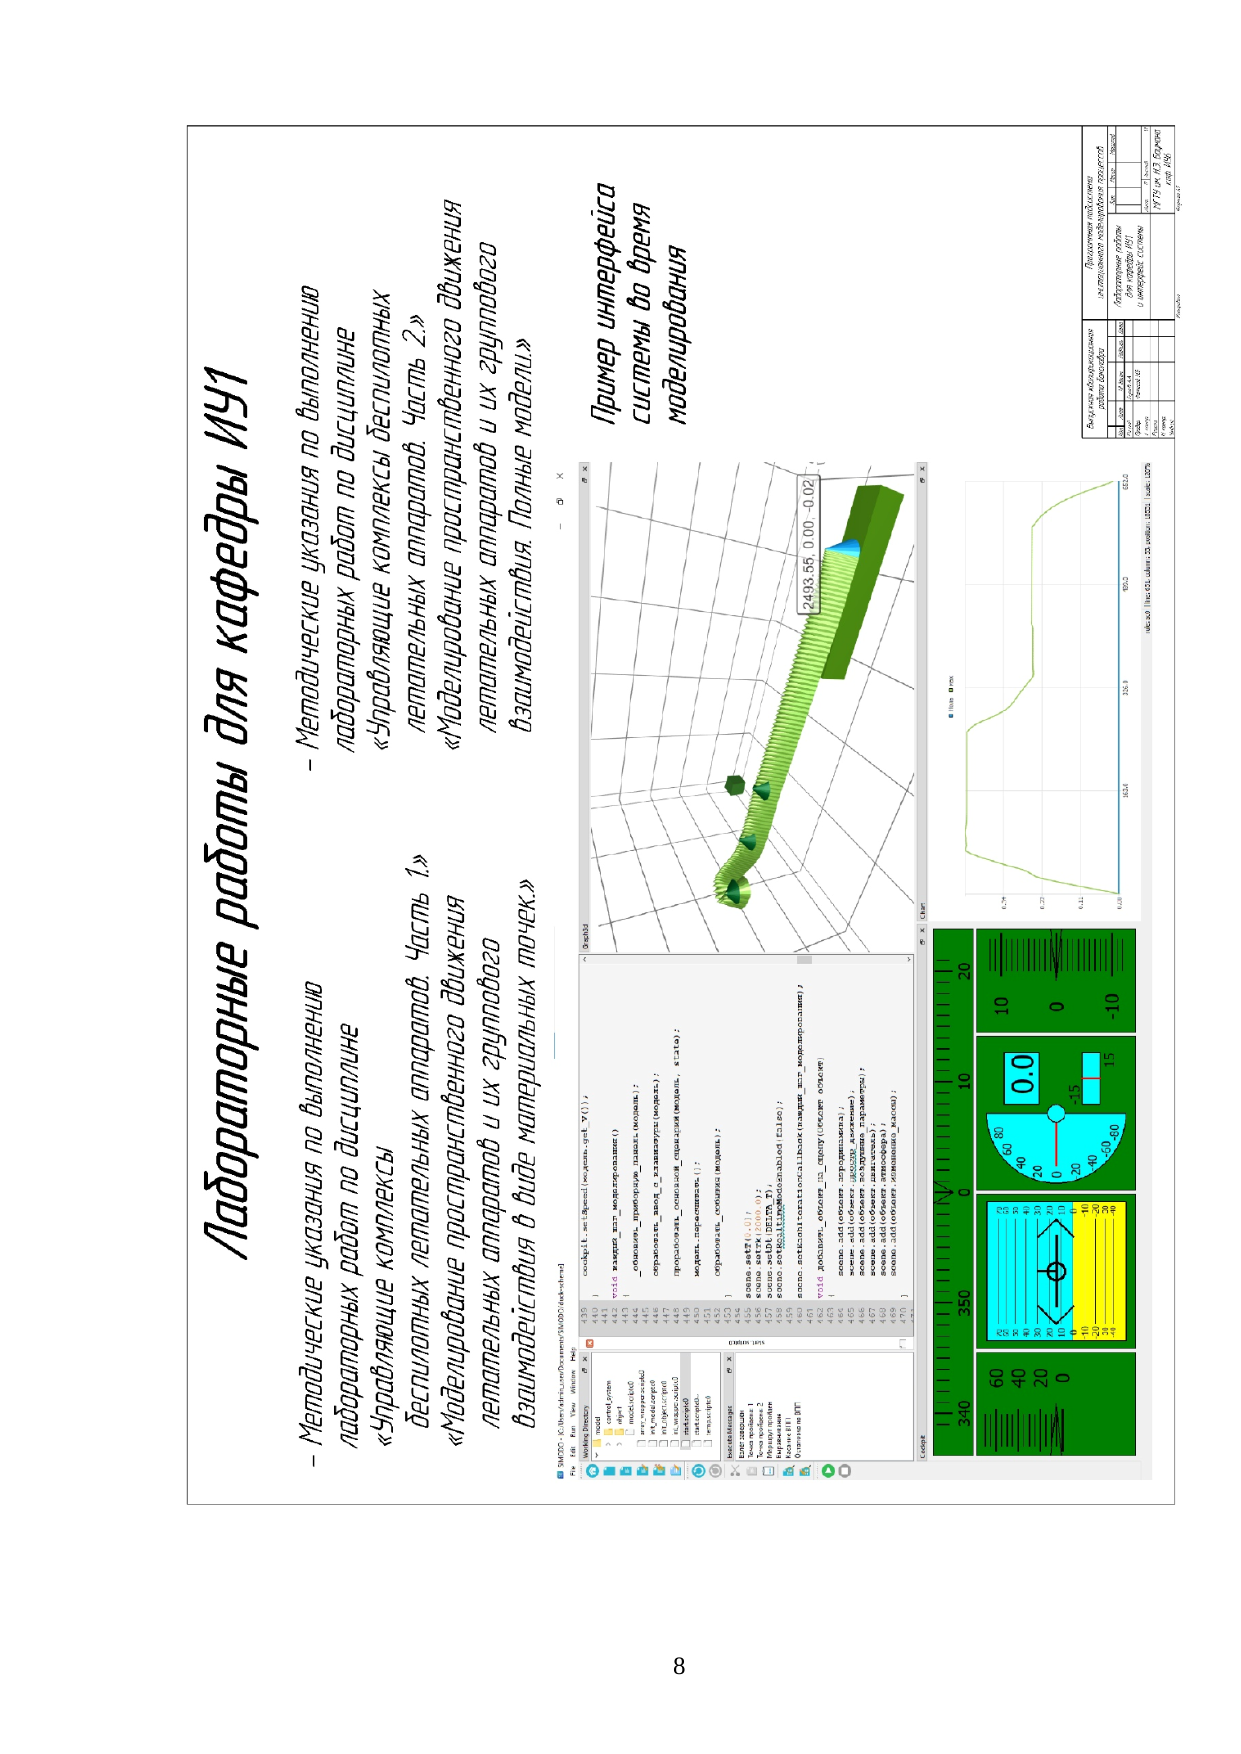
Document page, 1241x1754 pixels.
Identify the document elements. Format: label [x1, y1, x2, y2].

picture [180, 120, 1183, 1535]
